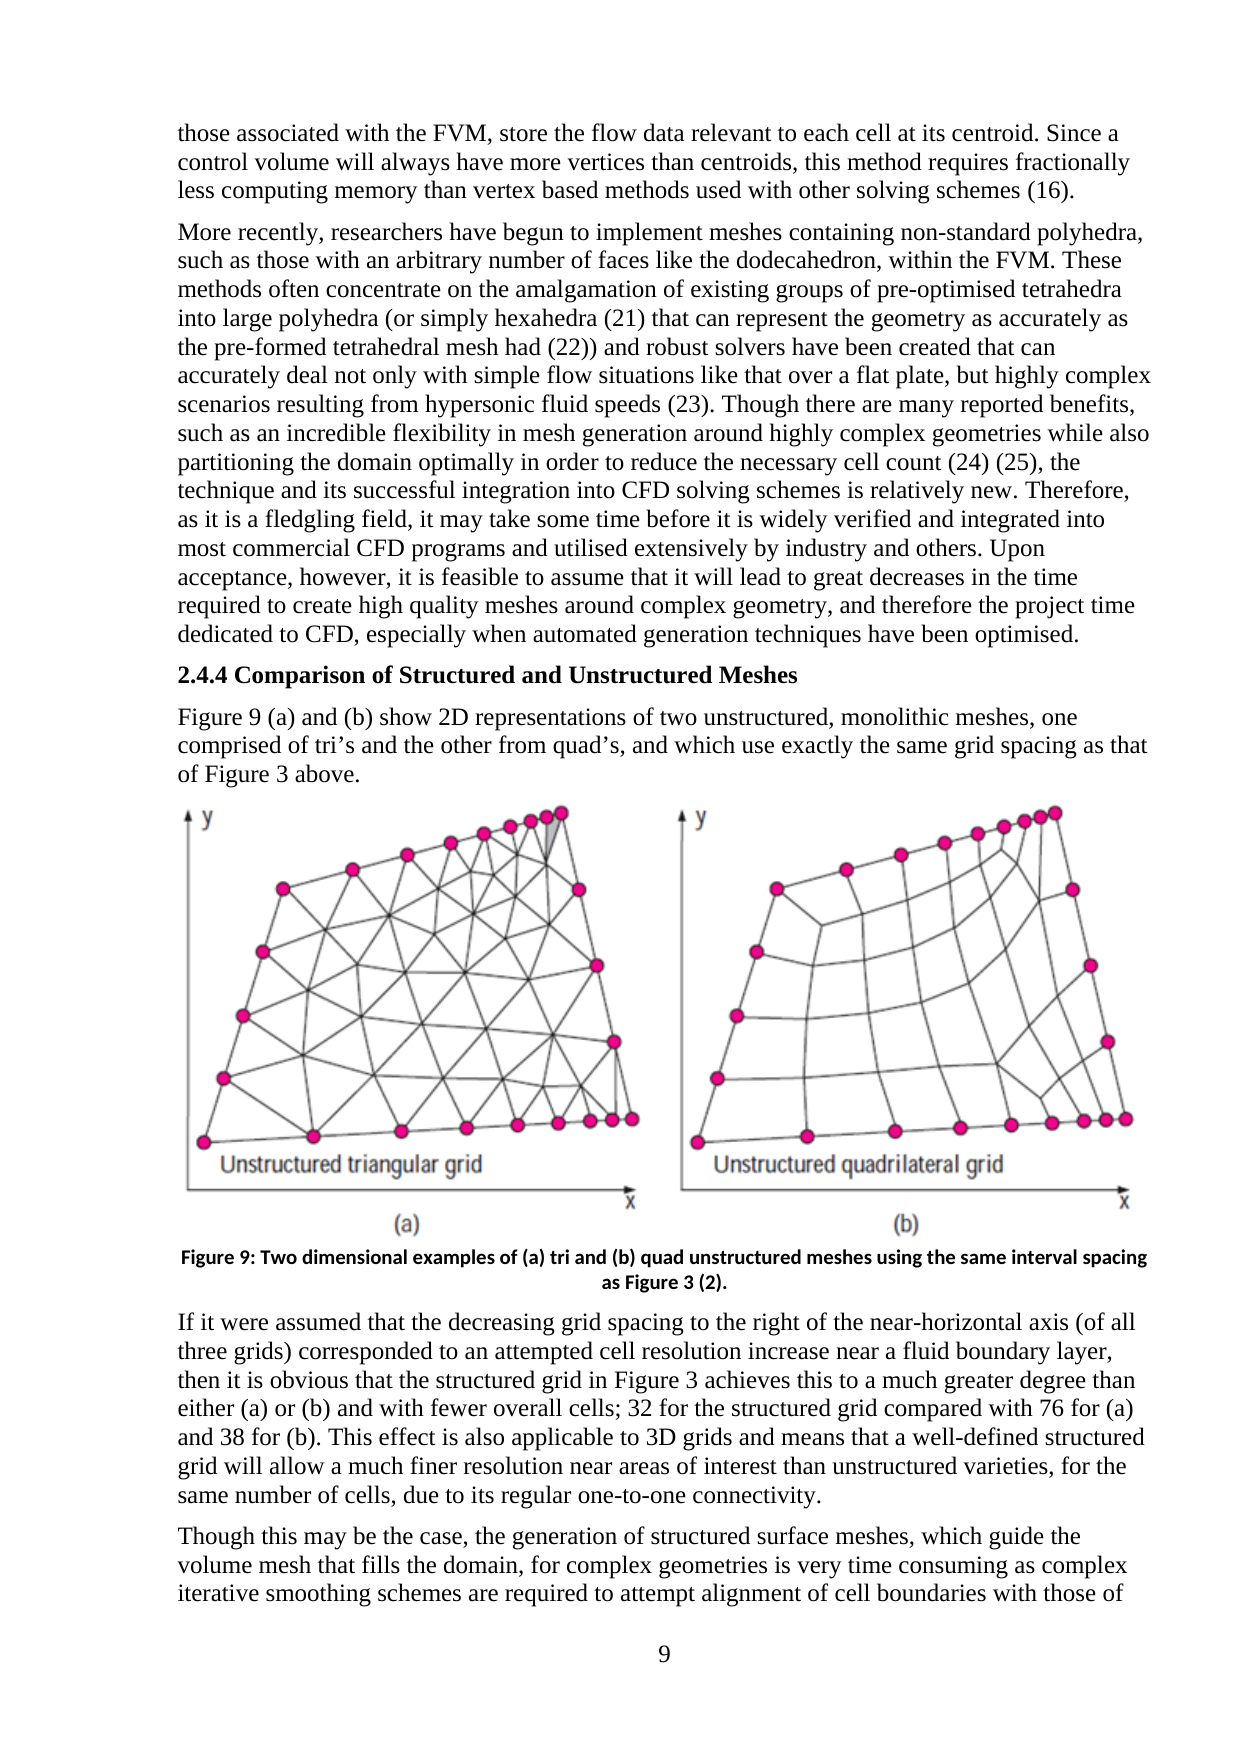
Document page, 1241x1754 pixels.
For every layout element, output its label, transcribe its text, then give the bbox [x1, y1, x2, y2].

text Figure 9: Two dimensional examples of (a) tri and (b) quad unstructured meshes using the same interval spacing as Figure 3 . [177, 1244, 1152, 1295]
subtitle 2.4.4 Comparison of Structured and Unstructured Meshes [177, 661, 1152, 689]
picture [182, 800, 1147, 1244]
text Figure 9 (a) and (b) show 2D representations of two unstructured, monolithic meshes, one comprised of tri’s and the other from quad’s, and which use exactly the same grid spacing as that of Figure 3 above. [177, 702, 1152, 788]
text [177, 118, 1152, 204]
text If it were assumed that the decreasing grid spacing to the right of the near-horizontal axis (of all three grids) corresponded to an attempted cell resolution increase near a fluid boundary layer, then it is obvious that the structured grid in Figure 3 achieves this to a much greater degree than either (a) or (b) and with fewer overall cells; 32 for the structured grid compared with 76 for (a) and 38 for (b). This effect is also applicable to 3D grids and means that a well-defined structured grid will allow a much finer resolution near areas of interest than unstructured varieties, for the same number of cells, due to its regular one-to-one connectivity. [177, 1307, 1152, 1508]
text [177, 1521, 1152, 1607]
text More recently, researchers have begun to implement meshes containing non-standard polyhedra, such as those with an arbitrary number of faces like the dodecahedron, within the FVM. These methods often concentrate on the amalgamation of existing groups of pre-optimised tetrahedra into large polyhedra (or simply hexahedra that can represent the geometry as accurately as the pre-formed tetrahedral mesh had ) and robust solvers have been created that can accurately deal not only with simple flow situations like that over a flat plate, but highly complex scenarios resulting from hypersonic fluid speeds . Though there are many reported benefits, such as an incredible flexibility in mesh generation around highly complex geometries while also partitioning the domain optimally in order to reduce the necessary cell count , the technique and its successful integration into CFD solving schemes is relatively new. Therefore, as it is a fledgling field, it may take some time before it is widely verified and integrated into most commercial CFD programs and utilised extensively by industry and others. Upon acceptance, however, it is feasible to assume that it will lead to great decreases in the time required to create high quality meshes around complex geometry, and therefore the project time dedicated to CFD, especially when automated generation techniques have been optimised. [177, 217, 1152, 648]
